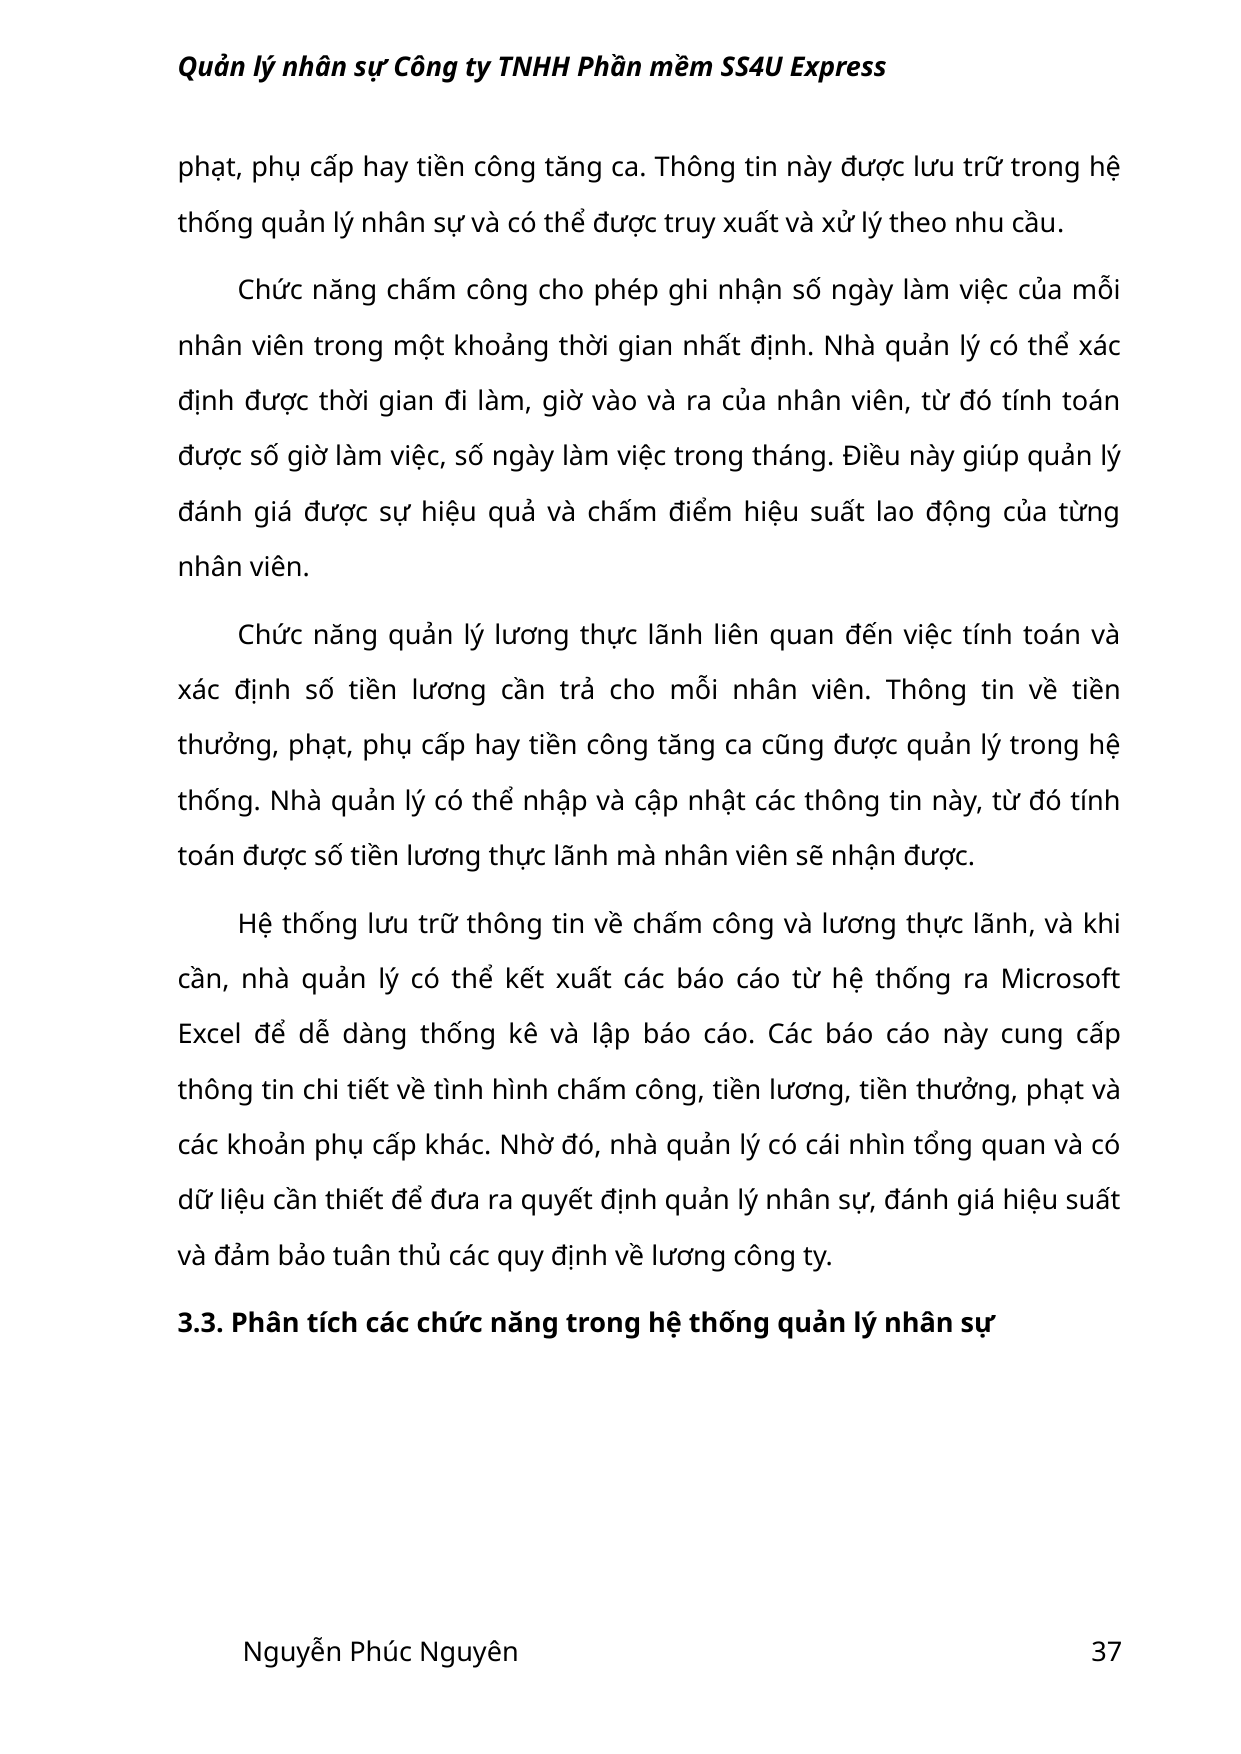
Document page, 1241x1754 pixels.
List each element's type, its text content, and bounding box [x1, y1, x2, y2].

subtitle Phân tích các chức năng trong hệ thống quản lý nhân sự [177, 1304, 1122, 1341]
text Hệ thống lưu trữ thông tin về chấm công và lương thực lãnh, và khi cần, nhà quản lý có thể kết xuất các báo cáo từ hệ thống ra Microsoft Excel để dễ dàng thống kê và lập báo cáo. Các báo cáo này cung cấp thông tin chi tiết về tình hình chấm công, tiền lương, tiền thưởng, phạt và các khoản phụ cấp khác. Nhờ đó, nhà quản lý có cái nhìn tổng quan và có dữ liệu cần thiết để đưa ra quyết định quản lý nhân sự, đánh giá hiệu suất và đảm bảo tuân thủ các quy định về lương công ty. [177, 904, 1122, 1273]
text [177, 148, 1122, 240]
text Chức năng chấm công cho phép ghi nhận số ngày làm việc của mỗi nhân viên trong một khoảng thời gian nhất định. Nhà quản lý có thể xác định được thời gian đi làm, giờ vào và ra của nhân viên, từ đó tính toán được số giờ làm việc, số ngày làm việc trong tháng. Điều này giúp quản lý đánh giá được sự hiệu quả và chấm điểm hiệu suất lao động của từng nhân viên. [177, 271, 1122, 584]
text Chức năng quản lý lương thực lãnh liên quan đến việc tính toán và xác định số tiền lương cần trả cho mỗi nhân viên. Thông tin về tiền thưởng, phạt, phụ cấp hay tiền công tăng ca cũng được quản lý trong hệ thống. Nhà quản lý có thể nhập và cập nhật các thông tin này, từ đó tính toán được số tiền lương thực lãnh mà nhân viên sẽ nhận được. [177, 615, 1122, 873]
